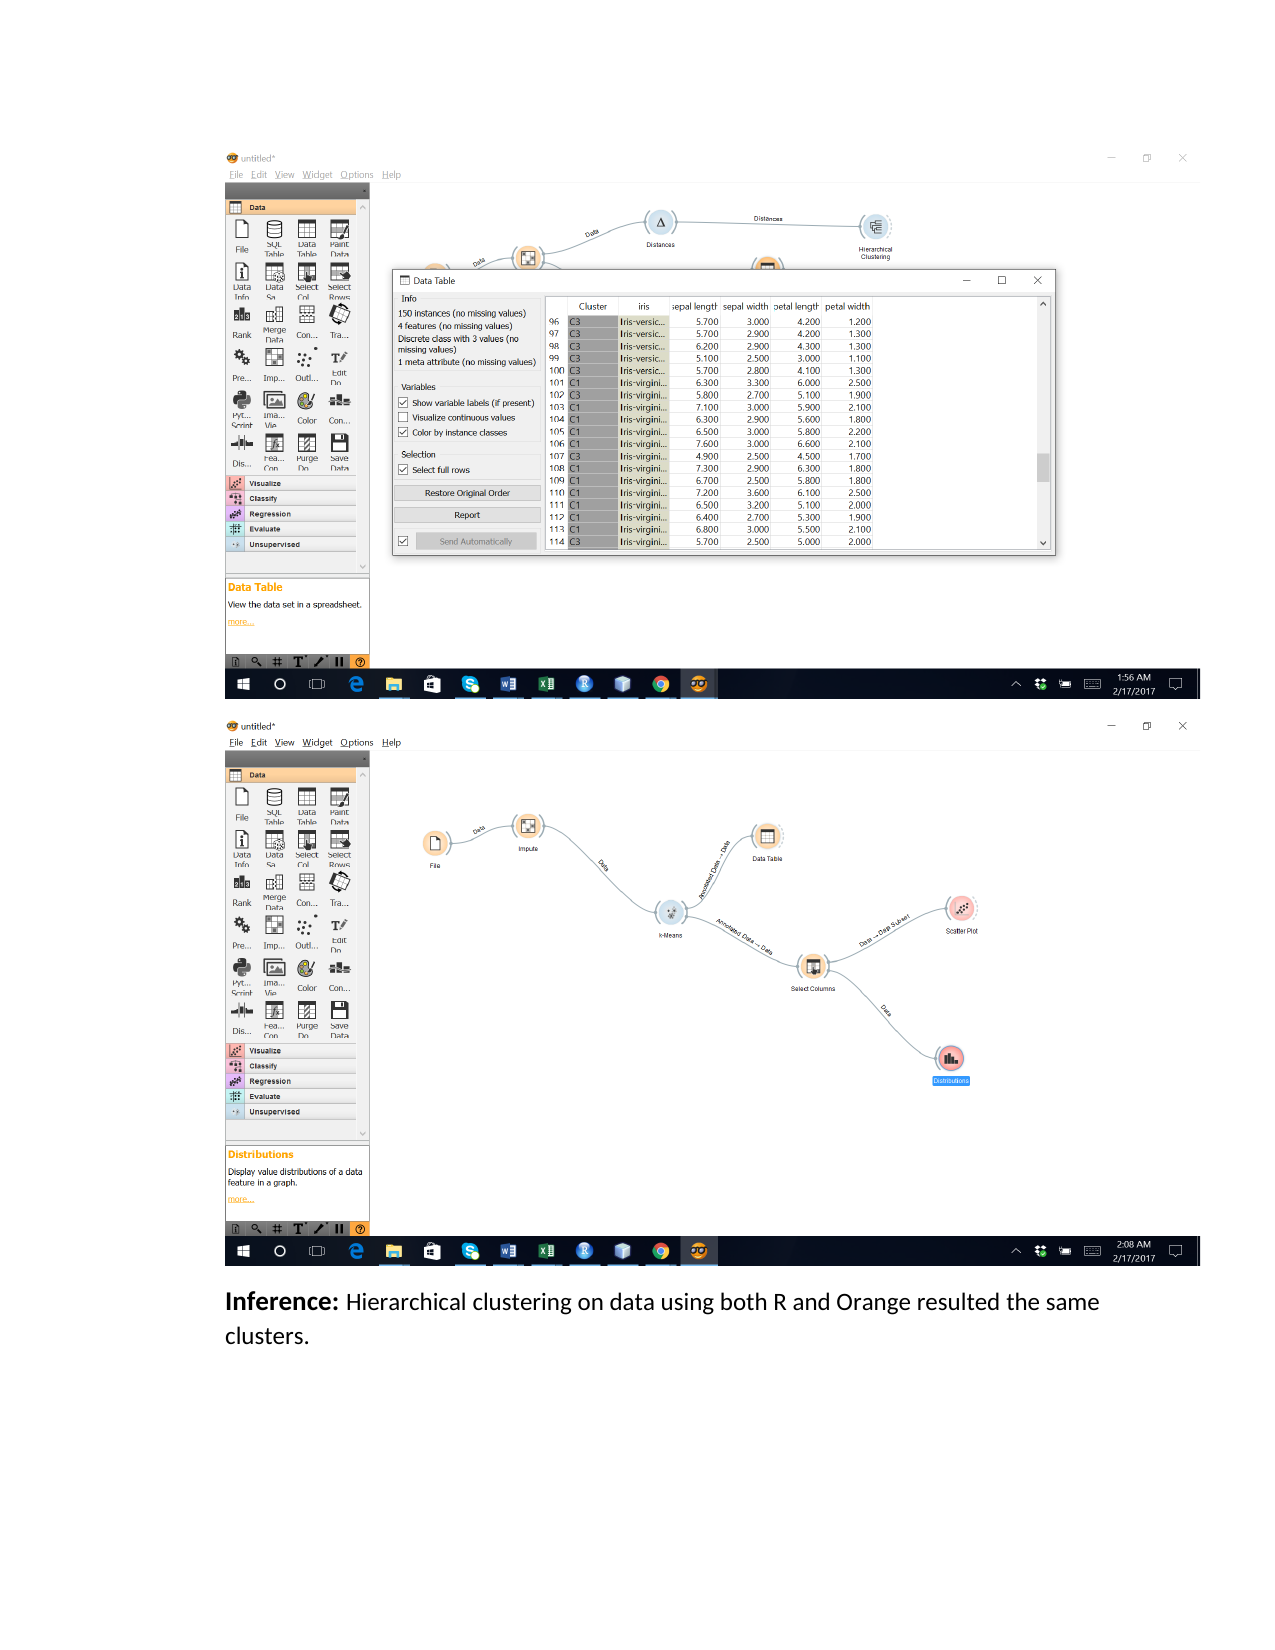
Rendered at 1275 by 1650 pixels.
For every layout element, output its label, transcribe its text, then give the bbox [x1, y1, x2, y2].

picture [225, 717, 1200, 1266]
text Inference: Hierarchical clustering on data using both R and Orange resulted the same clusters. [225, 1284, 1125, 1351]
picture [225, 150, 1200, 699]
